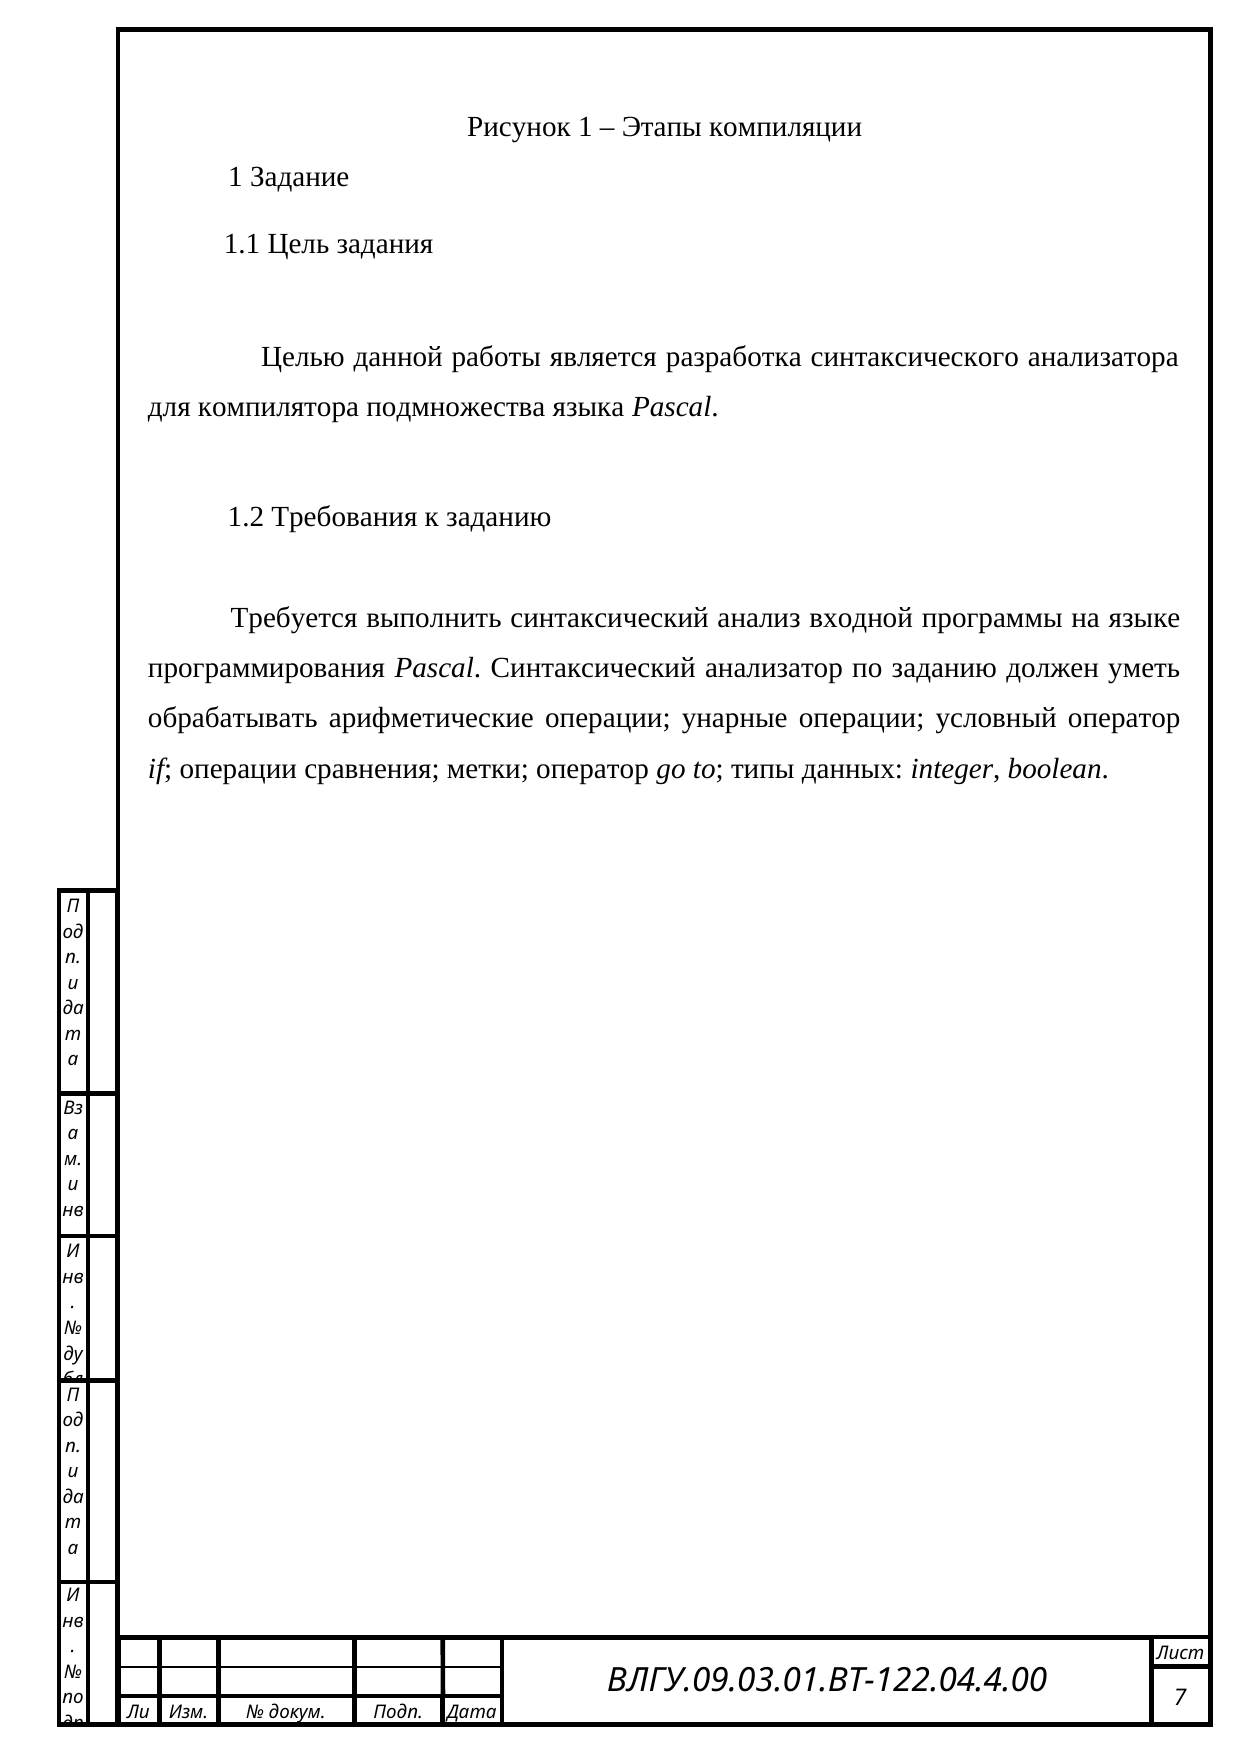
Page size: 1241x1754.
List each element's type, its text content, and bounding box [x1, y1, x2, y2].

text 1.1 Цель задания [148, 226, 1181, 260]
text Целью данной работы является разработка синтаксического анализатора для компилятора подмножества языка Pascal. [118, 339, 1181, 423]
text 1.2 Требования к заданию [118, 499, 1181, 533]
text Требуется выполнить синтаксический анализ входной программы на языке программирования Pascal. Cинтаксический анализатор по заданию должен уметь обрабатывать арифметические операции; унарные операции; условный оператор if; операции сравнения; метки; оператор go to; типы данных: integer, boolean. [148, 600, 1181, 784]
text 1 Задание [148, 159, 1181, 193]
text Рисунок 1 – Этапы компиляции [148, 109, 1181, 142]
